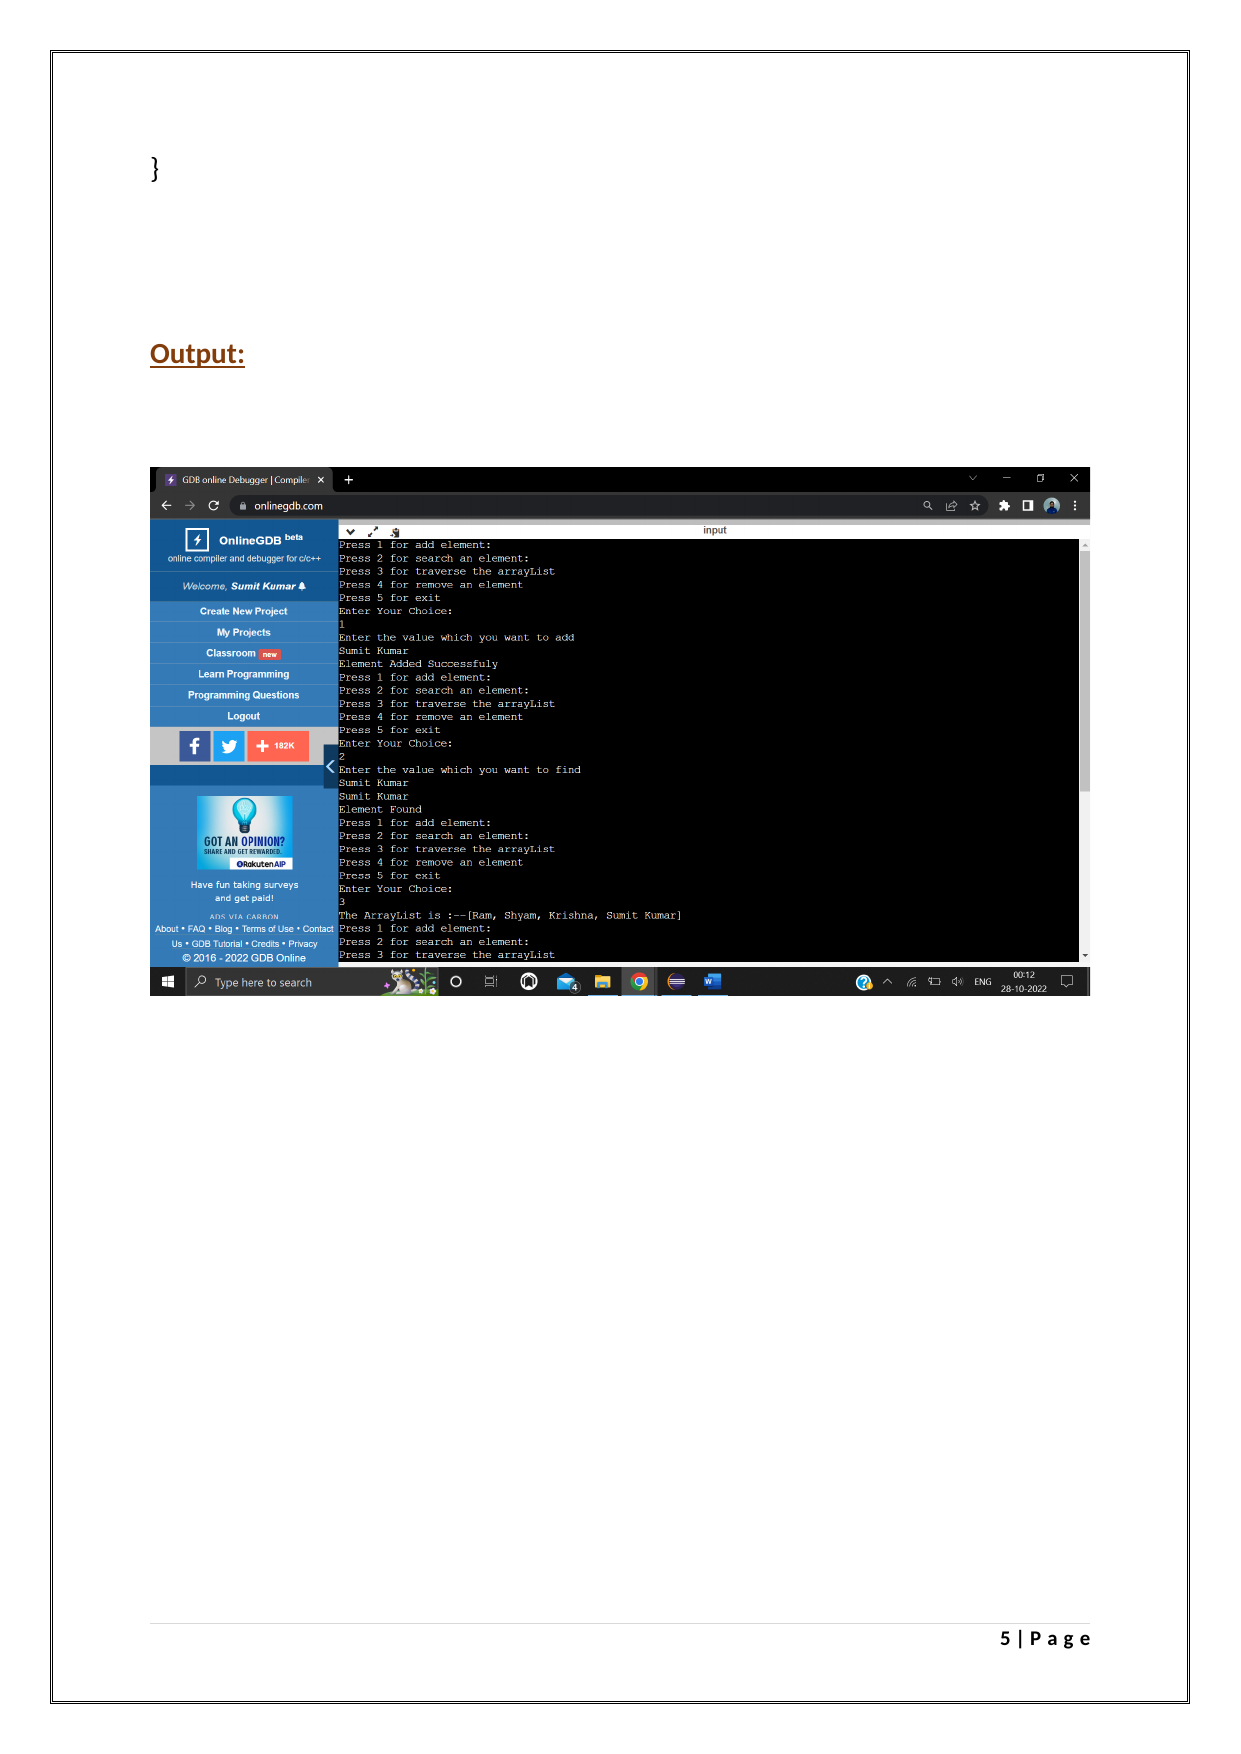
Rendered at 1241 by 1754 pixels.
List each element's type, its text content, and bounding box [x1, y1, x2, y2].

text Output: [150, 335, 1090, 371]
text } [150, 150, 1090, 186]
picture [150, 467, 1091, 996]
